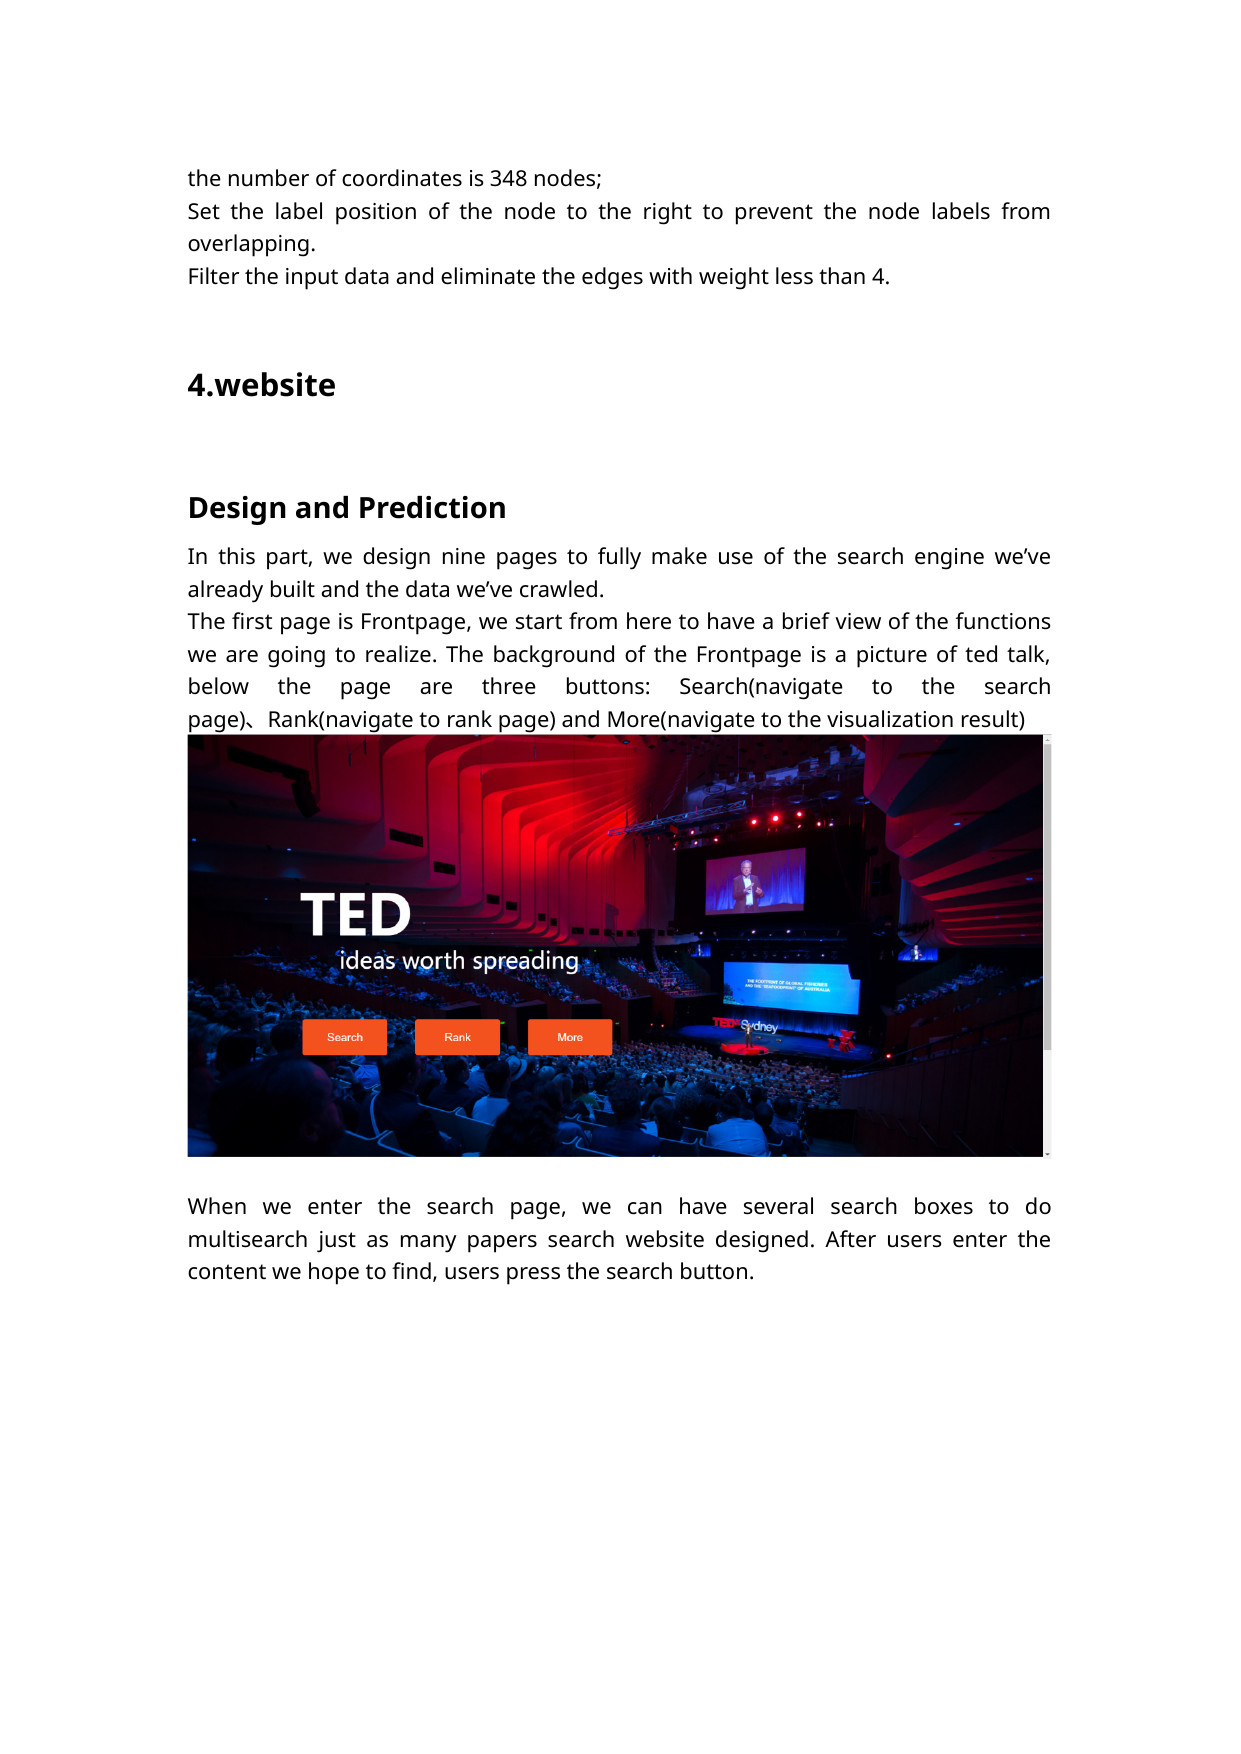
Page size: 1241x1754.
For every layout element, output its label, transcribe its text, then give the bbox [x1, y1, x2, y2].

text Filter the input data and eliminate the edges with weight less than 4. [187, 259, 1053, 292]
text Design and Prediction [187, 475, 1053, 540]
subtitle 4.website [187, 352, 1053, 417]
text Set the label position of the node to the right to prevent the node labels from overlapping. [187, 194, 1053, 259]
text The first page is Frontpage, we start from here to have a brief view of the functions we are going to realize. The background of the Frontpage is a picture of ted talk, below the page are three buttons: Search(navigate to the search page)、Rank(navigate to rank page) and More(navigate to the visualization result) [187, 605, 1053, 735]
text When we enter the search page, we can have several search boxes to do multisearch just as many papers search website designed. After users enter the content we hope to find, users press the search button. [187, 1190, 1053, 1287]
text In this part, we design nine pages to fully make use of the search engine we’ve already built and the data we’ve crawled. [187, 540, 1053, 605]
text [187, 162, 1053, 194]
picture [187, 734, 1052, 1159]
